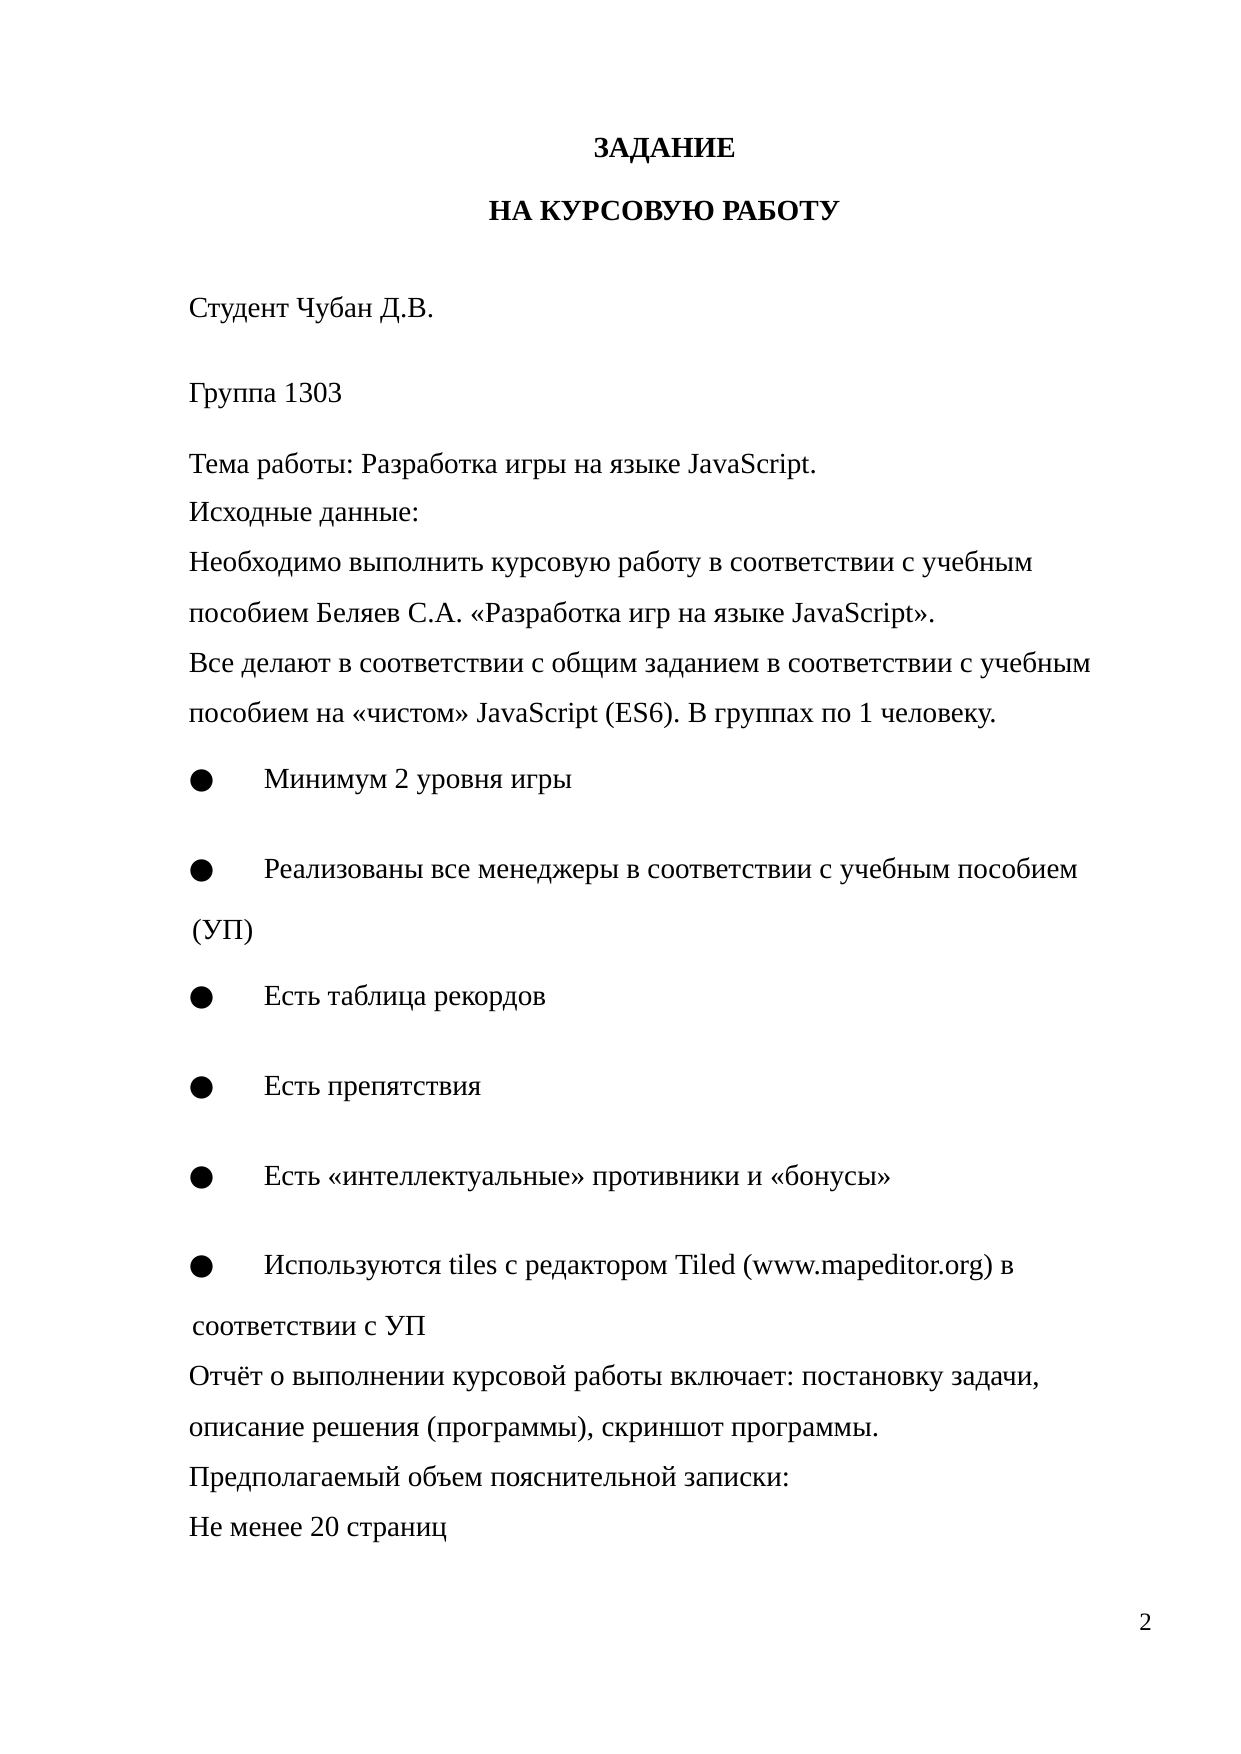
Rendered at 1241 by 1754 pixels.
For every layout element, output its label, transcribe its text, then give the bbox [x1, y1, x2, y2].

subtitle ЗАДАНИЕ [177, 131, 1152, 164]
table_header Студент Чубан Д.В. [177, 290, 1152, 375]
table_cell Группа 1303 [177, 375, 1152, 446]
table_cell Тема работы: Разработка игры на языке JavaScript. [177, 446, 1152, 494]
subtitle на курсовую работу [177, 193, 1152, 227]
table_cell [177, 494, 1152, 1557]
